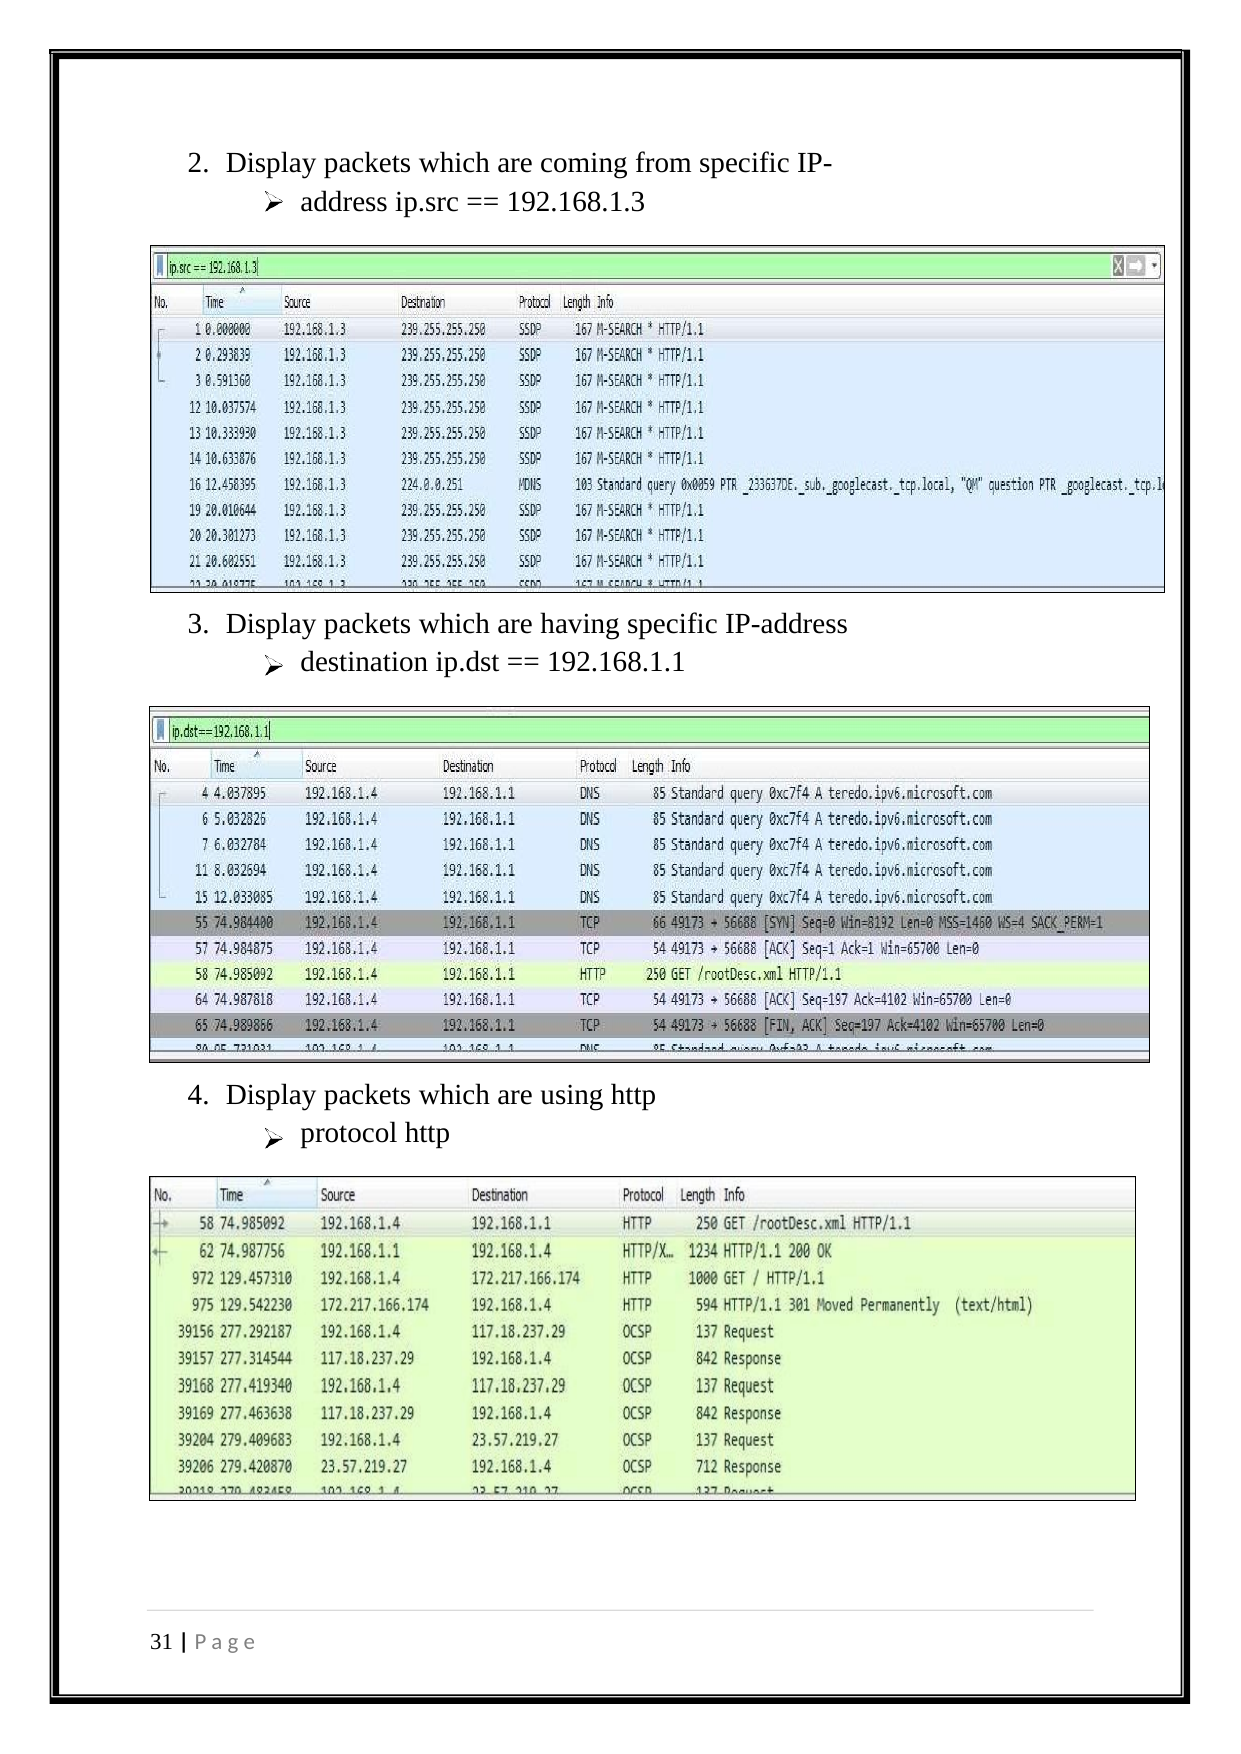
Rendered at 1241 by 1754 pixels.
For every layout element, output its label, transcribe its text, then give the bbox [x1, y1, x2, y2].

picture [150, 707, 1149, 1062]
picture [150, 1177, 1135, 1500]
list Display packets which are having specific IP-address destination ip.dst == 192.168.1.1 [187, 606, 982, 678]
list Display packets which are using http protocol http [187, 1077, 759, 1148]
list Display packets which are coming from specific IP-address ip.src == 192.168.1.3 [187, 145, 919, 217]
picture [151, 246, 1164, 592]
